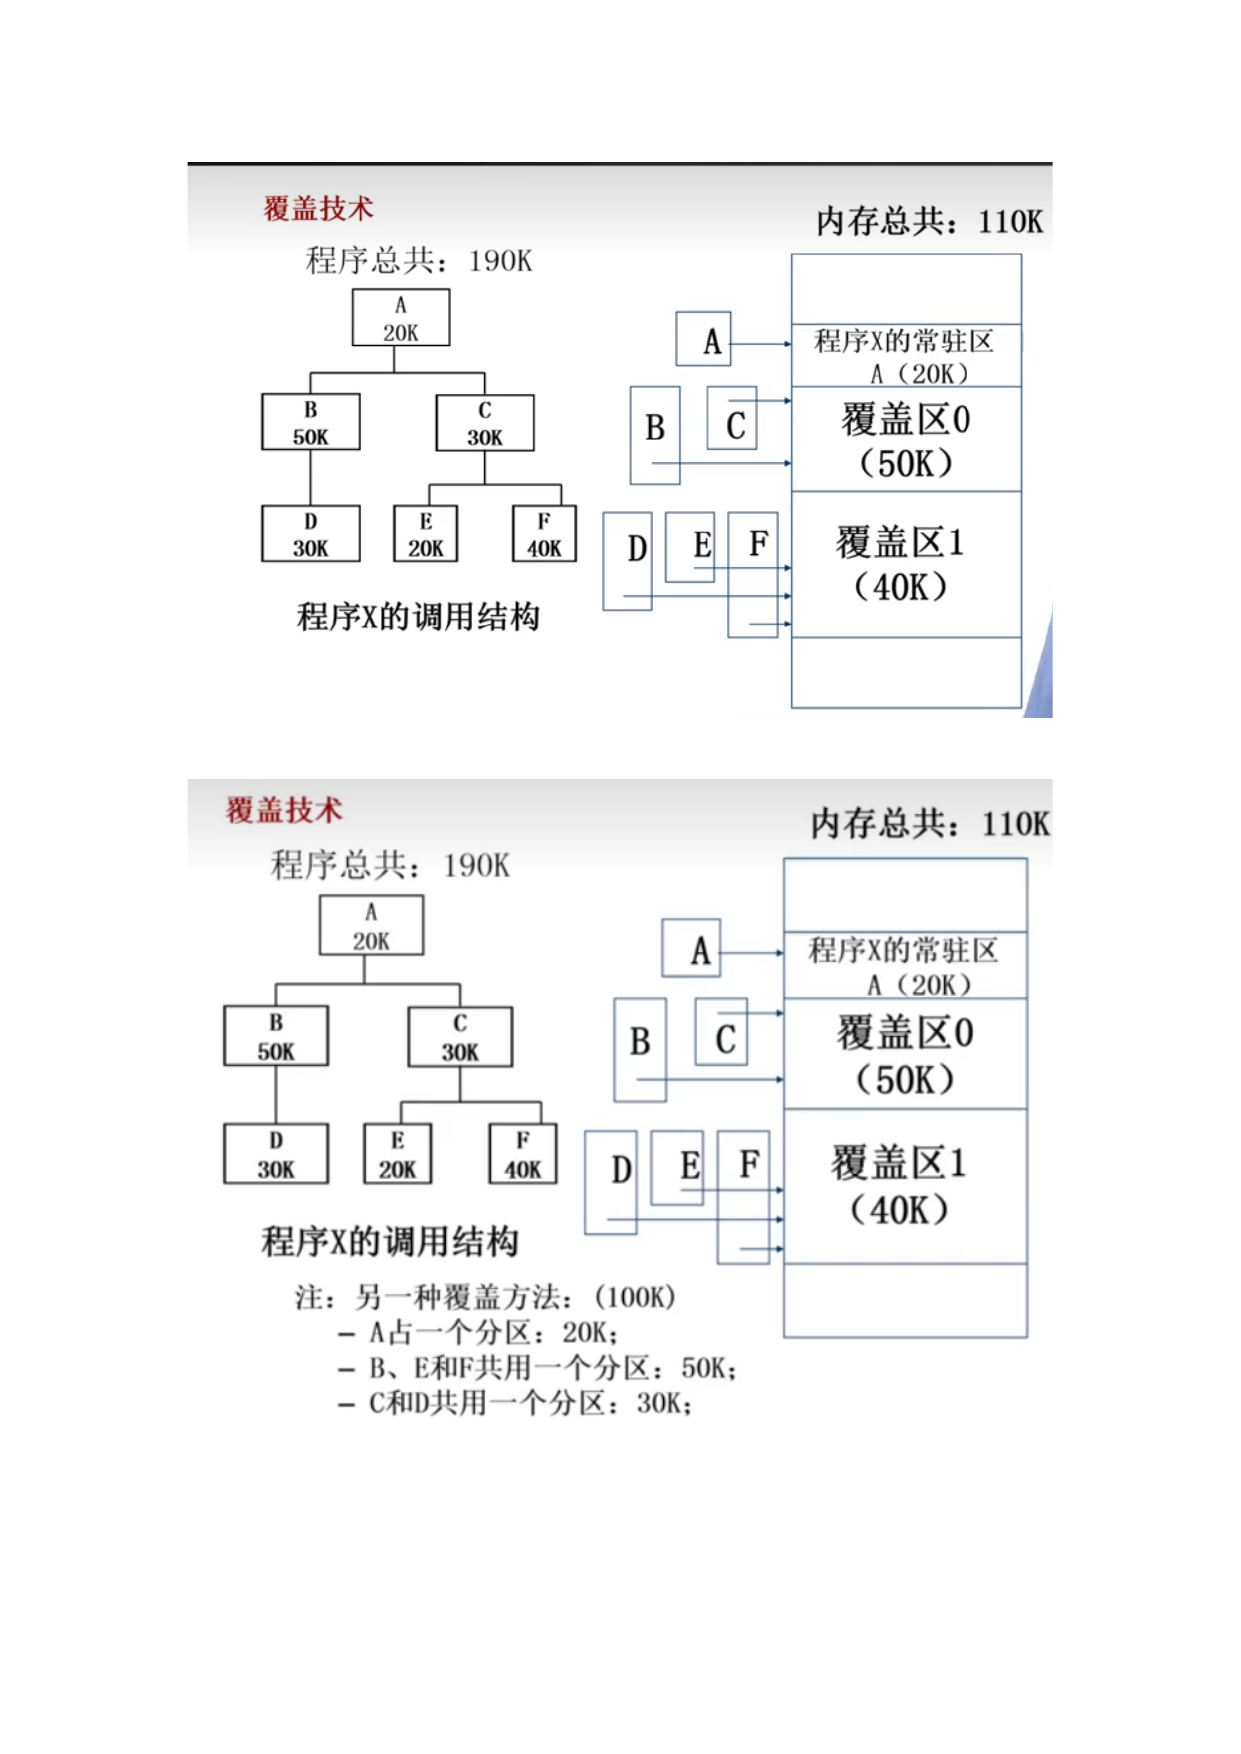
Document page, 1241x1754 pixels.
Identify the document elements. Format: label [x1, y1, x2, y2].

picture [187, 779, 1053, 1437]
picture [187, 162, 1053, 718]
